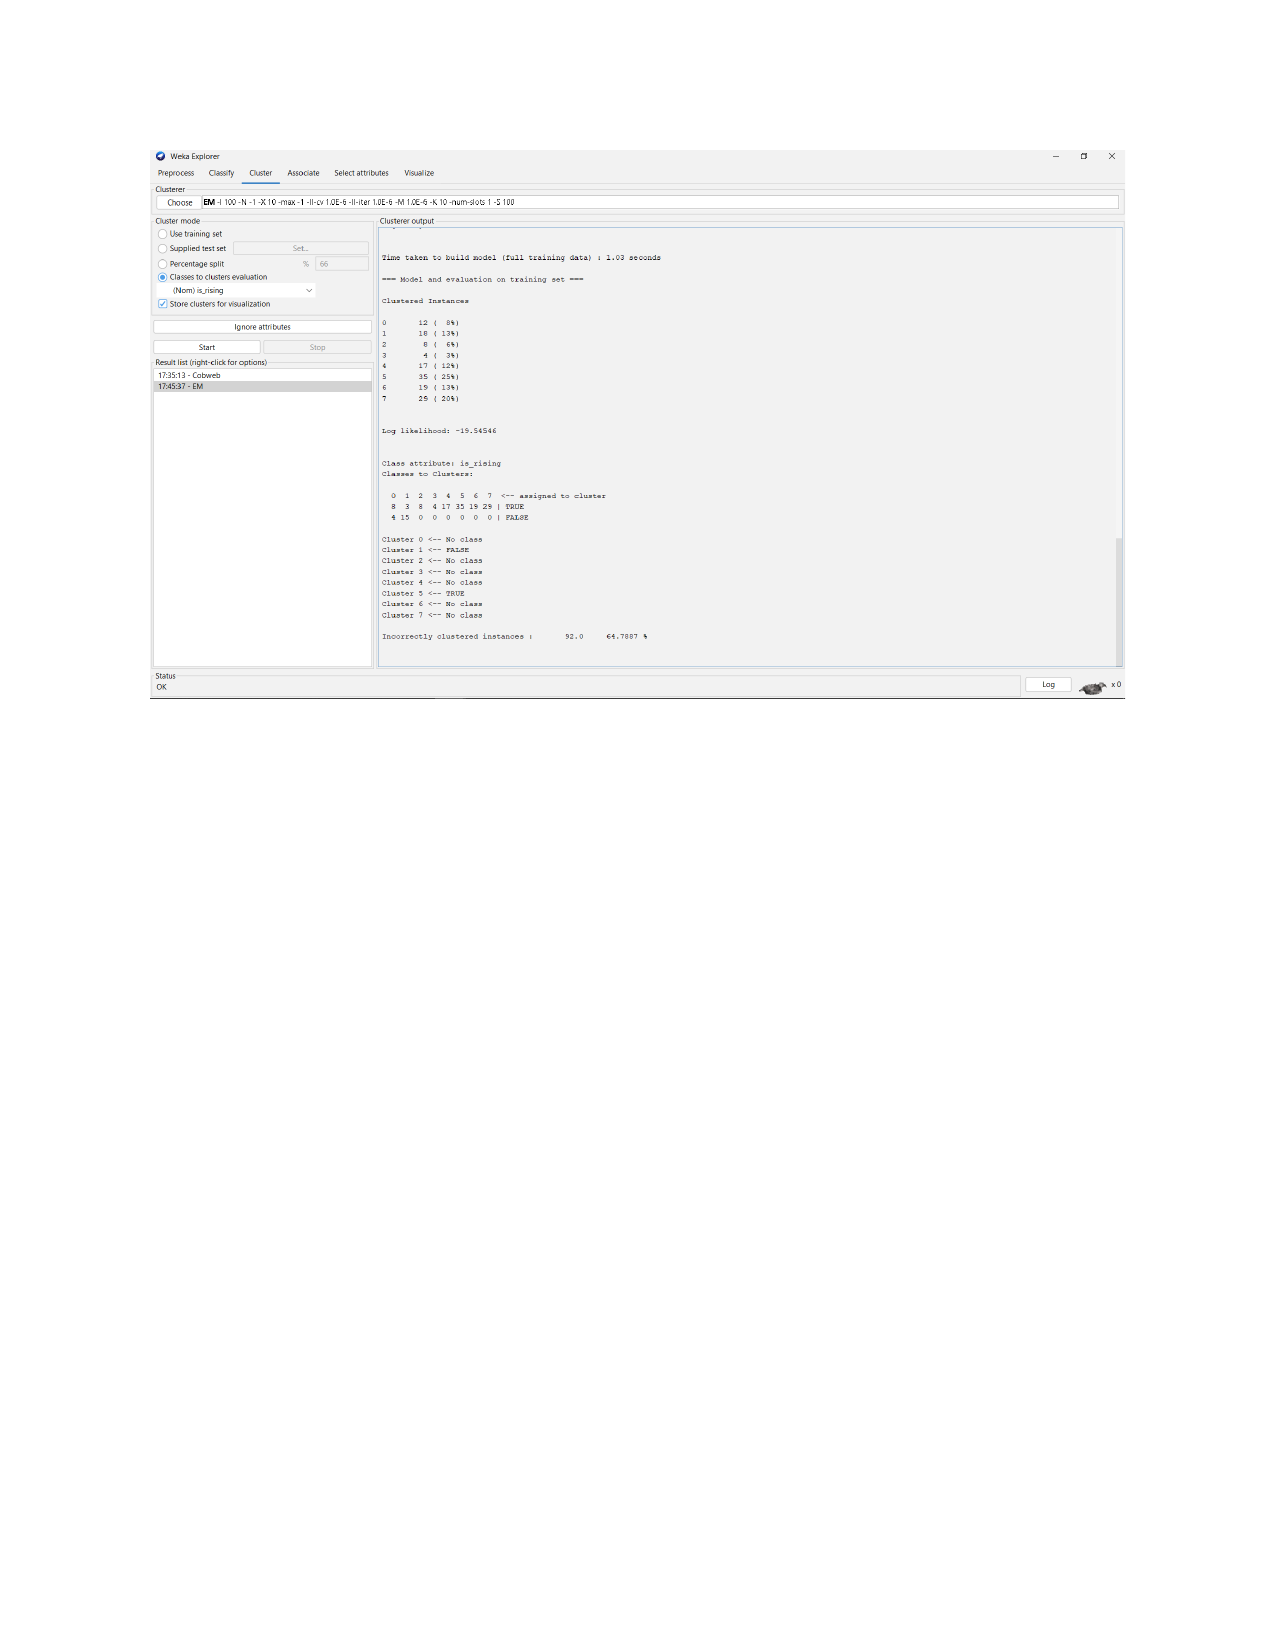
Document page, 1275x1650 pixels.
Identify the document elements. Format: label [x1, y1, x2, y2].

picture [150, 150, 1125, 699]
